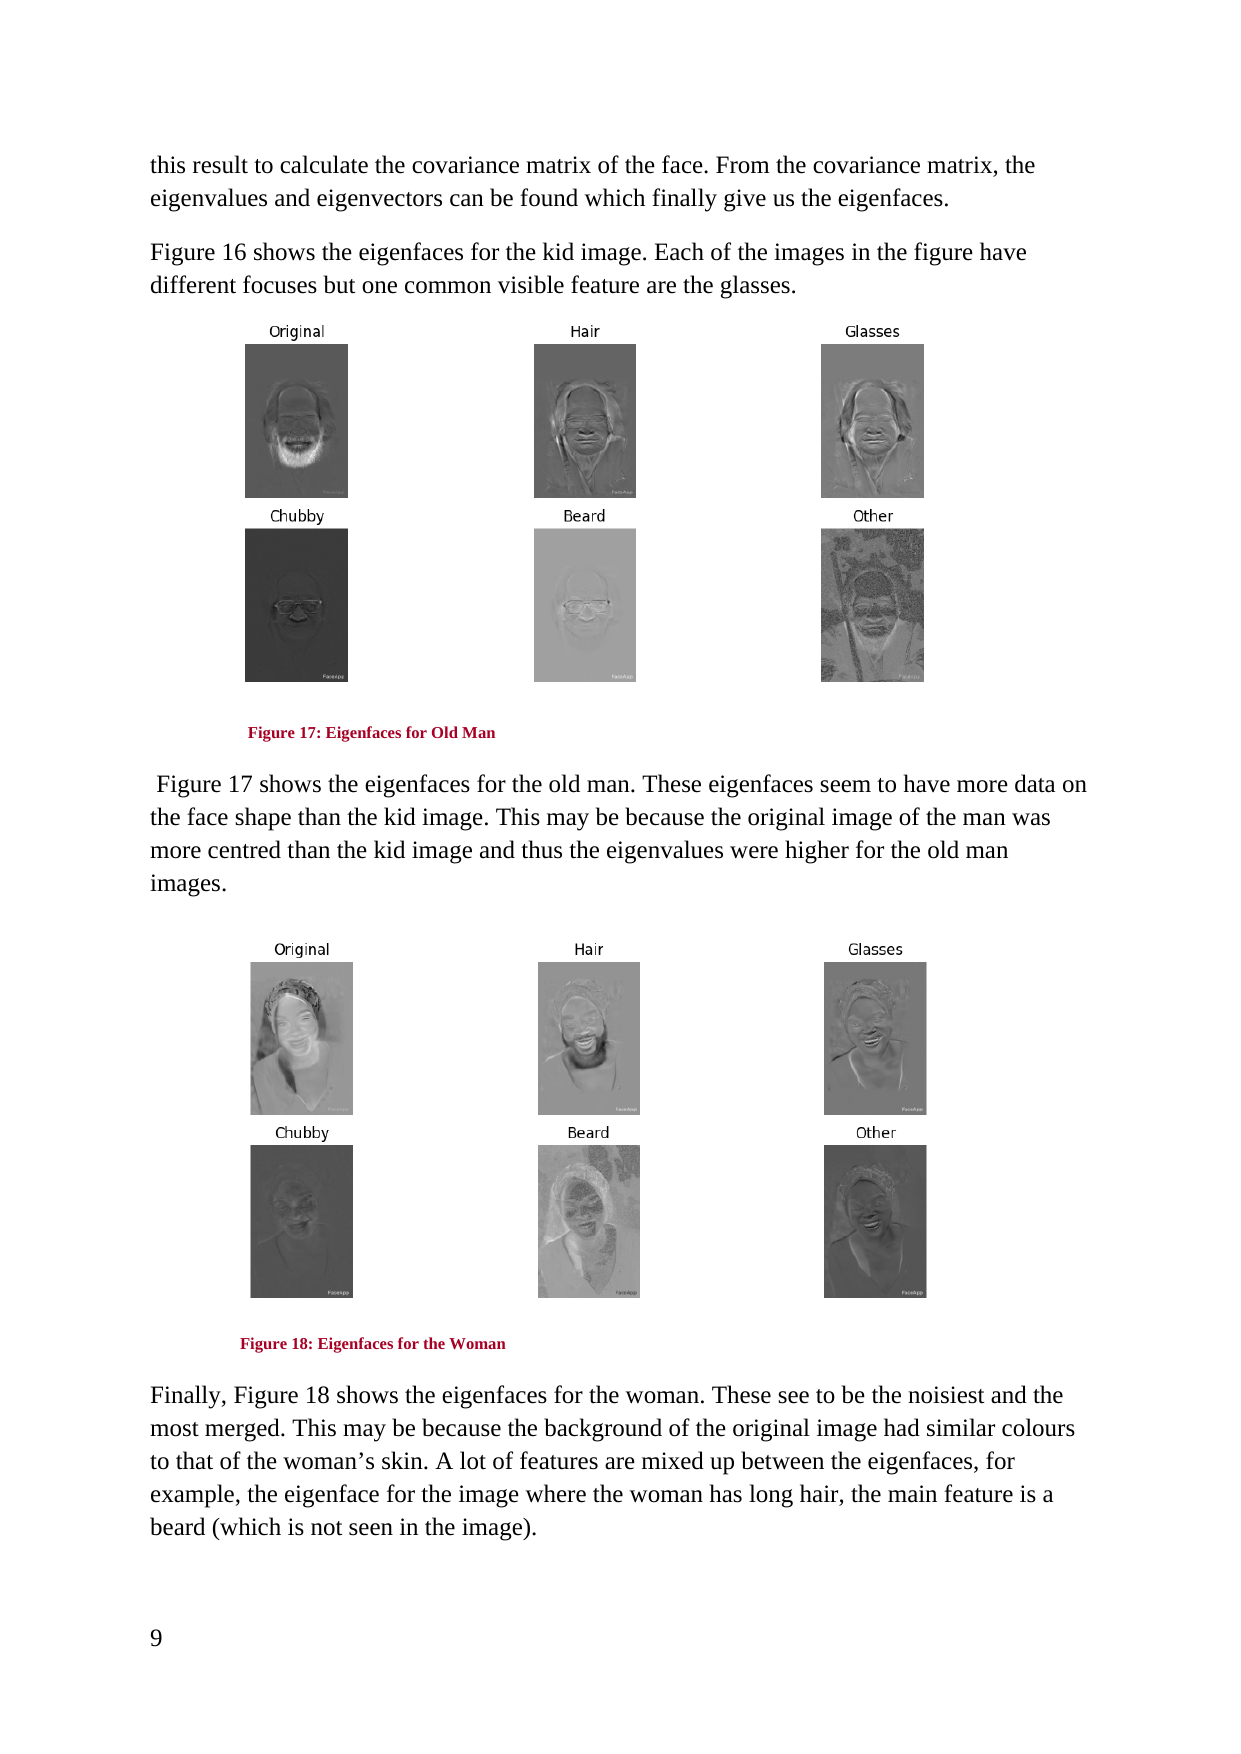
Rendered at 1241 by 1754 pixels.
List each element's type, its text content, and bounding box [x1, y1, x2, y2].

text Figure 16 shows the eigenfaces for the kid image. Each of the images in the figure have different focuses but one common visible feature are the glasses. [150, 237, 1090, 299]
picture [239, 927, 942, 1312]
picture [232, 307, 938, 692]
